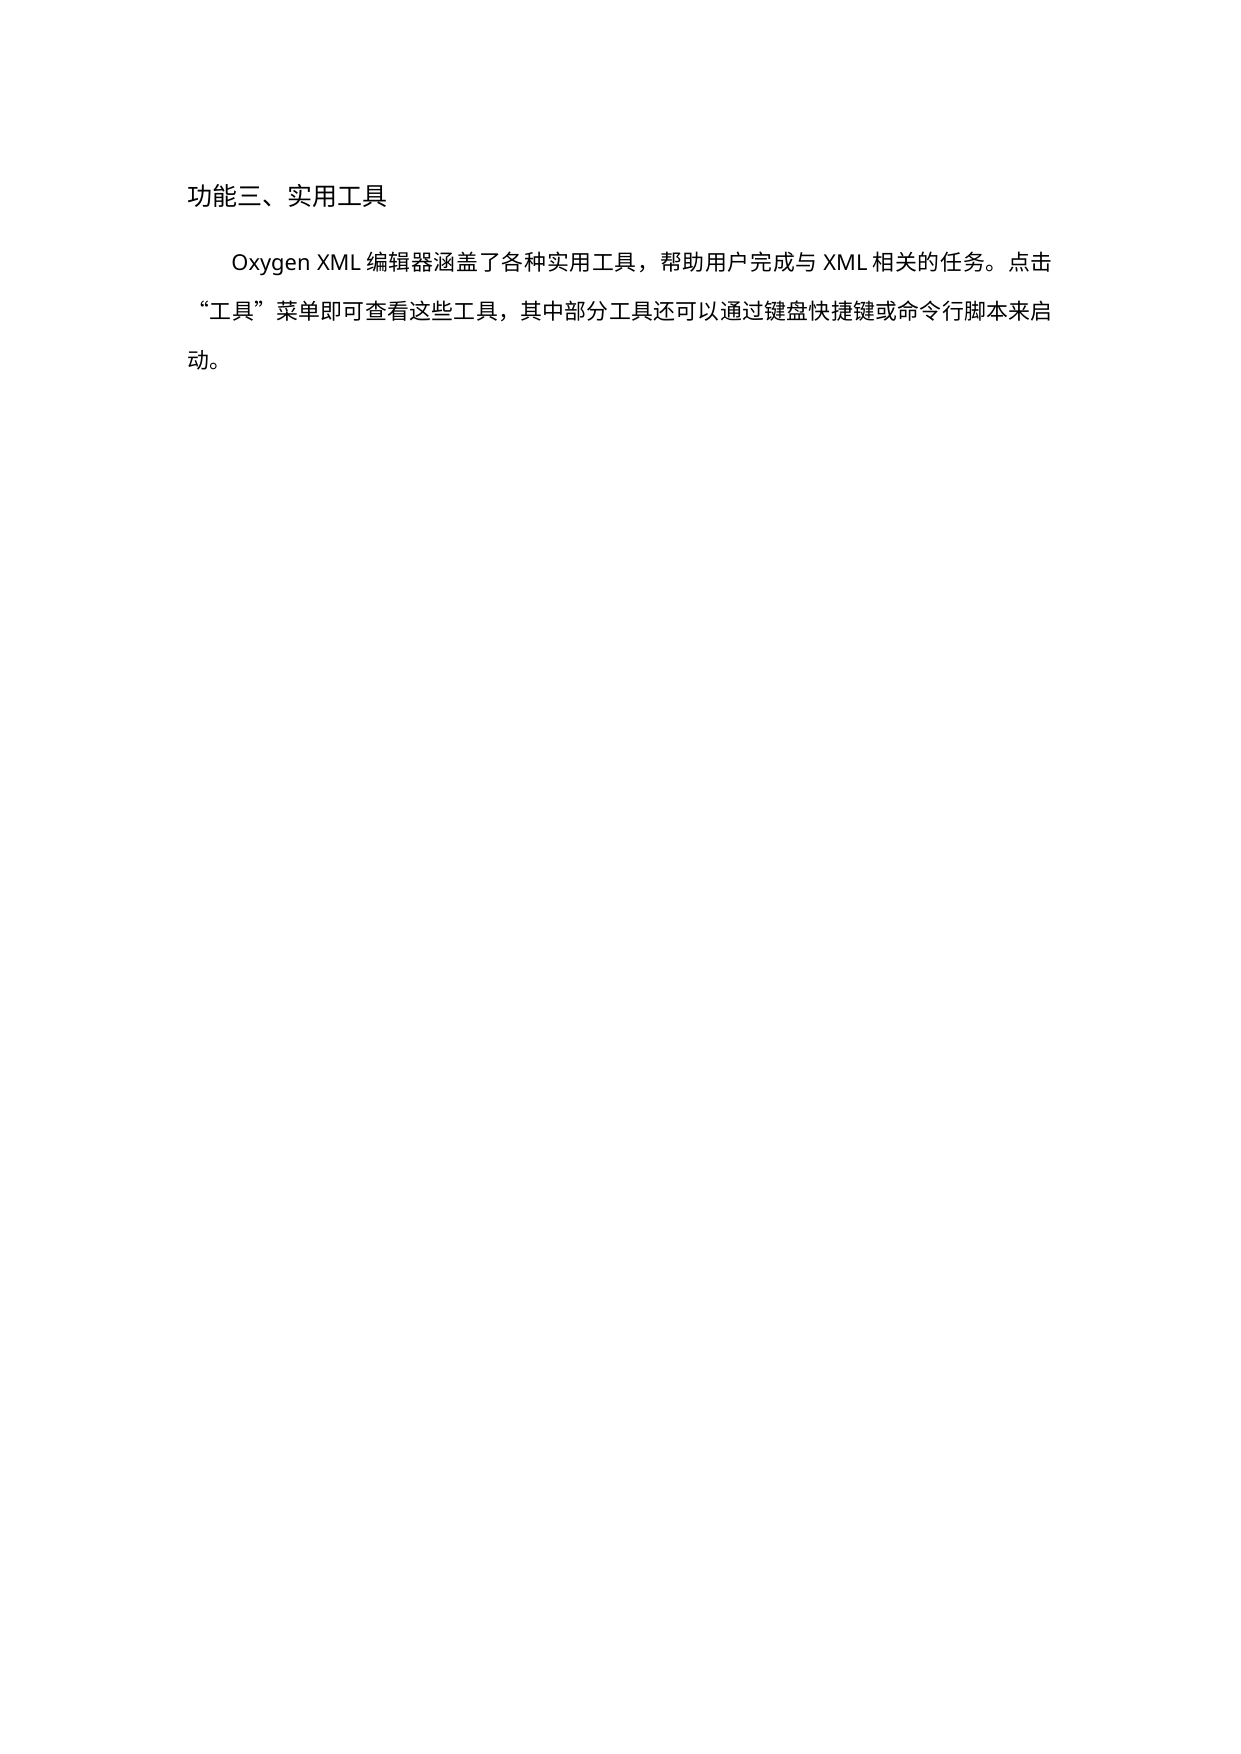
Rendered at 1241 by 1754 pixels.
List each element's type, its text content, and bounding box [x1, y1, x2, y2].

text 功能三、实用工具 [187, 162, 1053, 227]
text Oxygen XML编辑器涵盖了各种实用工具，帮助用户完成与XML相关的任务。点击“工具”菜单即可查看这些工具，其中部分工具还可以通过键盘快捷键或命令行脚本来启动。 [187, 245, 1053, 375]
